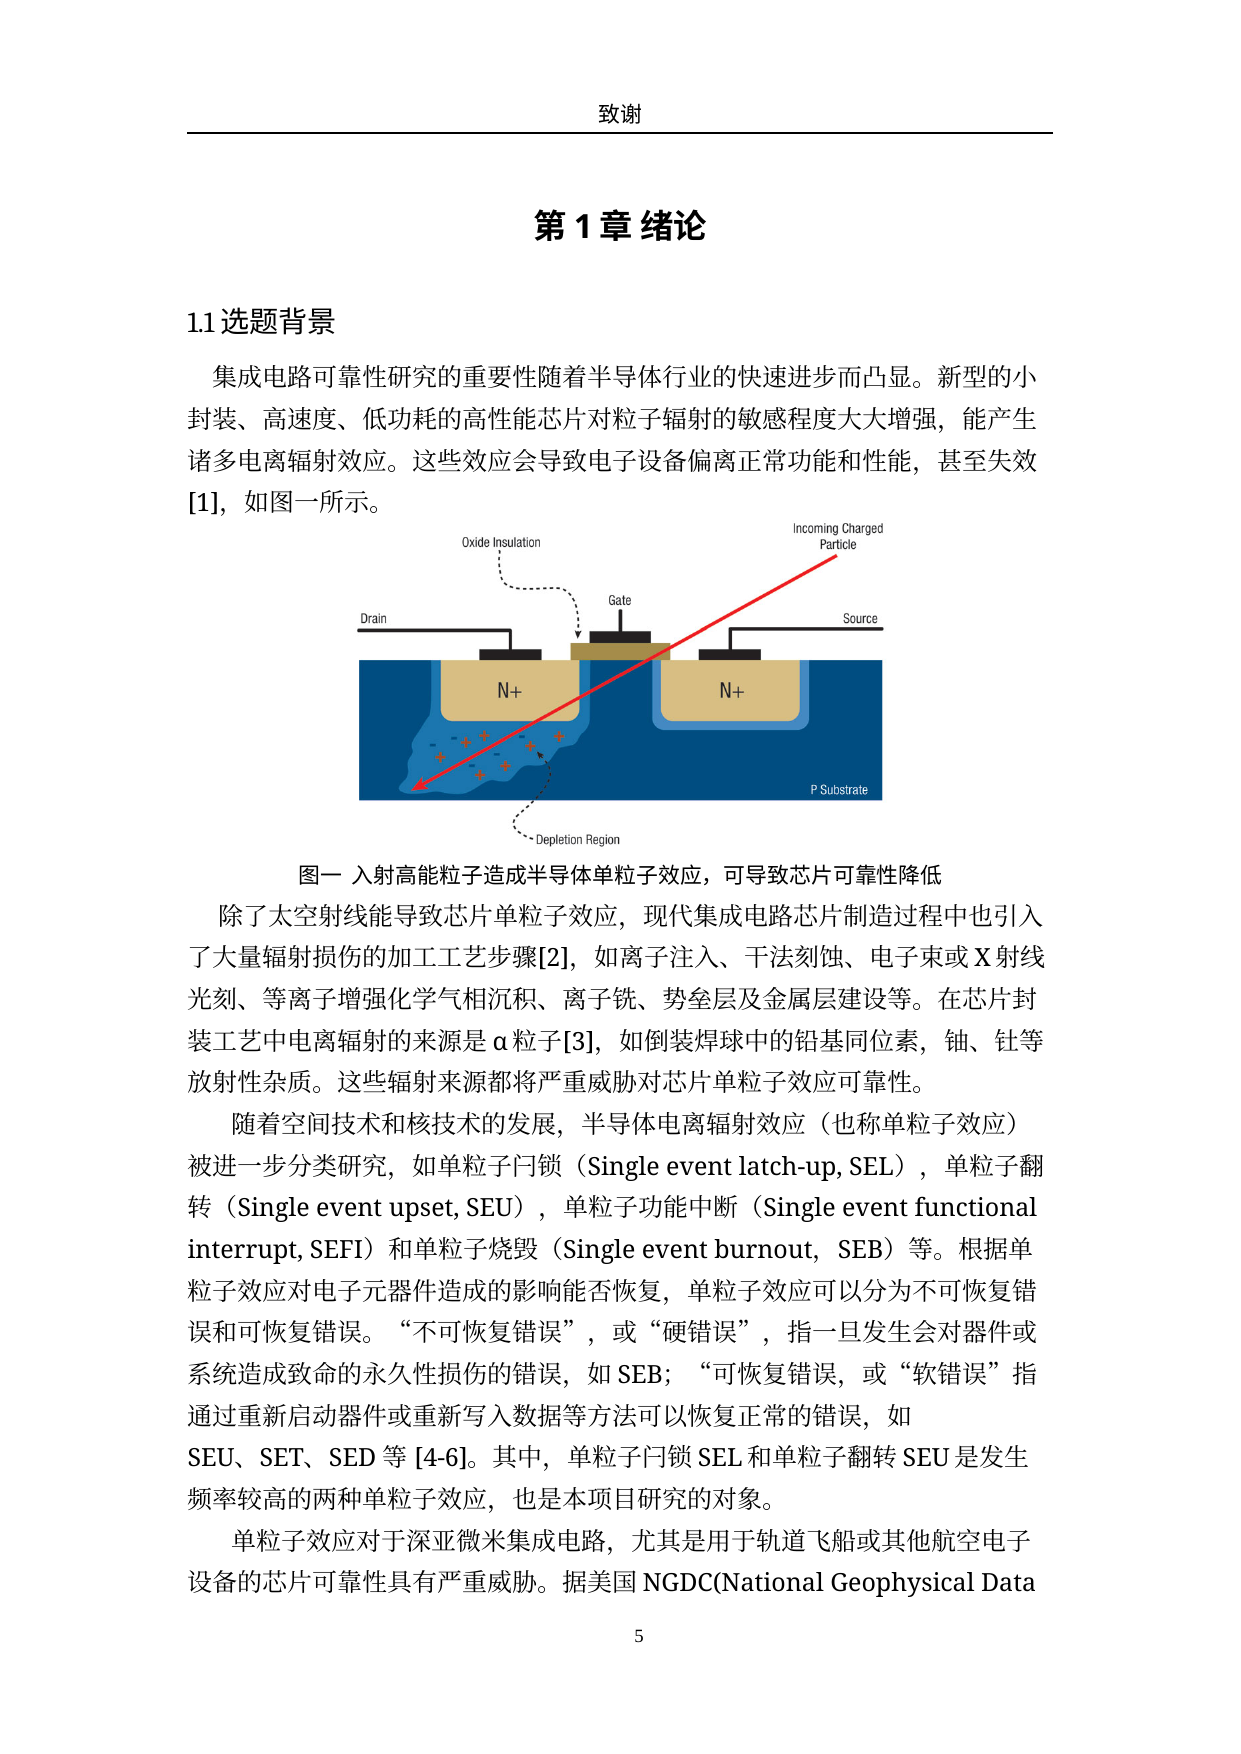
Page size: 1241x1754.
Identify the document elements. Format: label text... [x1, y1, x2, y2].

text 集成电路可靠性研究的重要性随着半导体行业的快速进步而凸显。新型的小封装、高速度、低功耗的高性能芯片对粒子辐射的敏感程度大大增强，能产生诸多电离辐射效应。这些效应会导致电子设备偏离正常功能和性能，甚至失效[1]，如图一所示。 [187, 353, 1053, 520]
text 图一 入射高能粒子造成半导体单粒子效应，可导致芯片可靠性降低 [187, 850, 1053, 892]
text 除了太空射线能导致芯片单粒子效应，现代集成电路芯片制造过程中也引入了大量辐射损伤的加工工艺步骤[2]，如离子注入、干法刻蚀、电子束或X射线光刻、等离子增强化学气相沉积、离子铣、势垒层及金属层建设等。在芯片封装工艺中电离辐射的来源是α粒子[3]，如倒装焊球中的铅基同位素，铀、钍等放射性杂质。这些辐射来源都将严重威胁对芯片单粒子效应可靠性。 [187, 892, 1053, 1100]
subtitle 第1章 绪论 [187, 200, 1053, 248]
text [187, 1517, 1053, 1600]
picture [353, 520, 887, 850]
subtitle 1.1选题背景 [187, 298, 1053, 341]
text 随着空间技术和核技术的发展，半导体电离辐射效应（也称单粒子效应）被进一步分类研究，如单粒子闩锁（Single event latch-up, SEL），单粒子翻转（Single event upset, SEU），单粒子功能中断（Single event functional interrupt, SEFI）和单粒子烧毁（Single event burnout，SEB）等。根据单粒子效应对电子元器件造成的影响能否恢复，单粒子效应可以分为不可恢复错误和可恢复错误。“不可恢复错误”，或“硬错误”，指一旦发生会对器件或系统造成致命的永久性损伤的错误，如SEB；“可恢复错误，或“软错误”指通过重新启动器件或重新写入数据等方法可以恢复正常的错误，如 SEU、SET、SED 等 [4-6]。其中，单粒子闩锁SEL和单粒子翻转SEU是发生频率较高的两种单粒子效应，也是本项目研究的对象。 [187, 1100, 1053, 1517]
